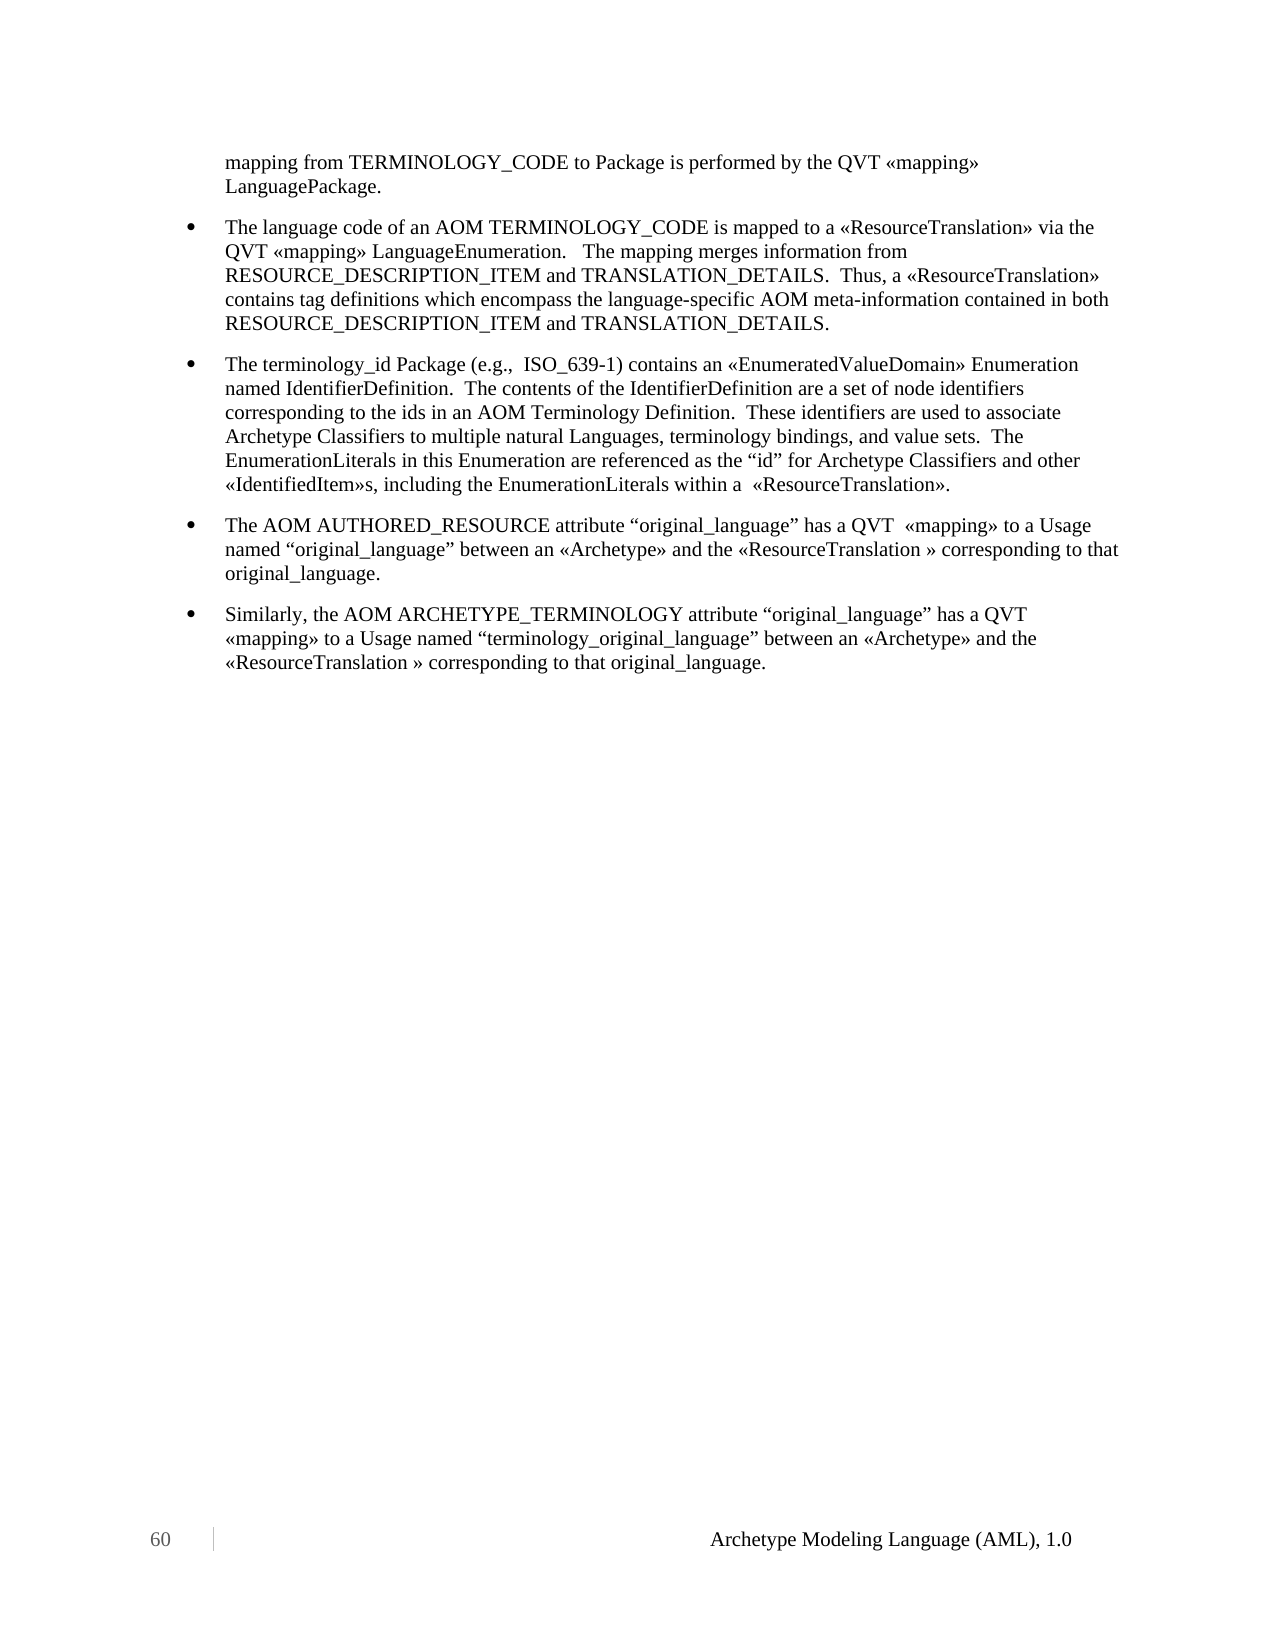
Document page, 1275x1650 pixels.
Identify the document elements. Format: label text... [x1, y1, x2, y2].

list The terminology_id Package (e.g., ISO_639-1) contains an «EnumeratedValueDomain» Enumeration named IdentifierDefinition. The contents of the IdentifierDefinition are a set of node identifiers corresponding to the ids in an AOM Terminology Definition. These identifiers are used to associate Archetype Classifiers to multiple natural Languages, terminology bindings, and value sets. The EnumerationLiterals in this Enumeration are referenced as the “id” for Archetype Classifiers and other «IdentifiedItem»s, including the EnumerationLiterals within a «ResourceTranslation». [187, 352, 1125, 496]
list The AOM AUTHORED_RESOURCE attribute “original_language” has a QVT «mapping» to a Usage named “original_language” between an «Archetype» and the «ResourceTranslation » corresponding to that original_language. [187, 513, 1125, 585]
list Similarly, the AOM ARCHETYPE_TERMINOLOGY attribute “original_language” has a QVT «mapping» to a Usage named “terminology_original_language” between an «Archetype» and the «ResourceTranslation » corresponding to that original_language. [187, 602, 1125, 674]
list The language code of an AOM TERMINOLOGY_CODE is mapped to a «ResourceTranslation» via the QVT «mapping» LanguageEnumeration. The mapping merges information from RESOURCE_DESCRIPTION_ITEM and TRANSLATION_DETAILS. Thus, a «ResourceTranslation» contains tag definitions which encompass the language-specific AOM meta-information contained in both RESOURCE_DESCRIPTION_ITEM and TRANSLATION_DETAILS. [187, 215, 1125, 335]
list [187, 150, 1125, 198]
